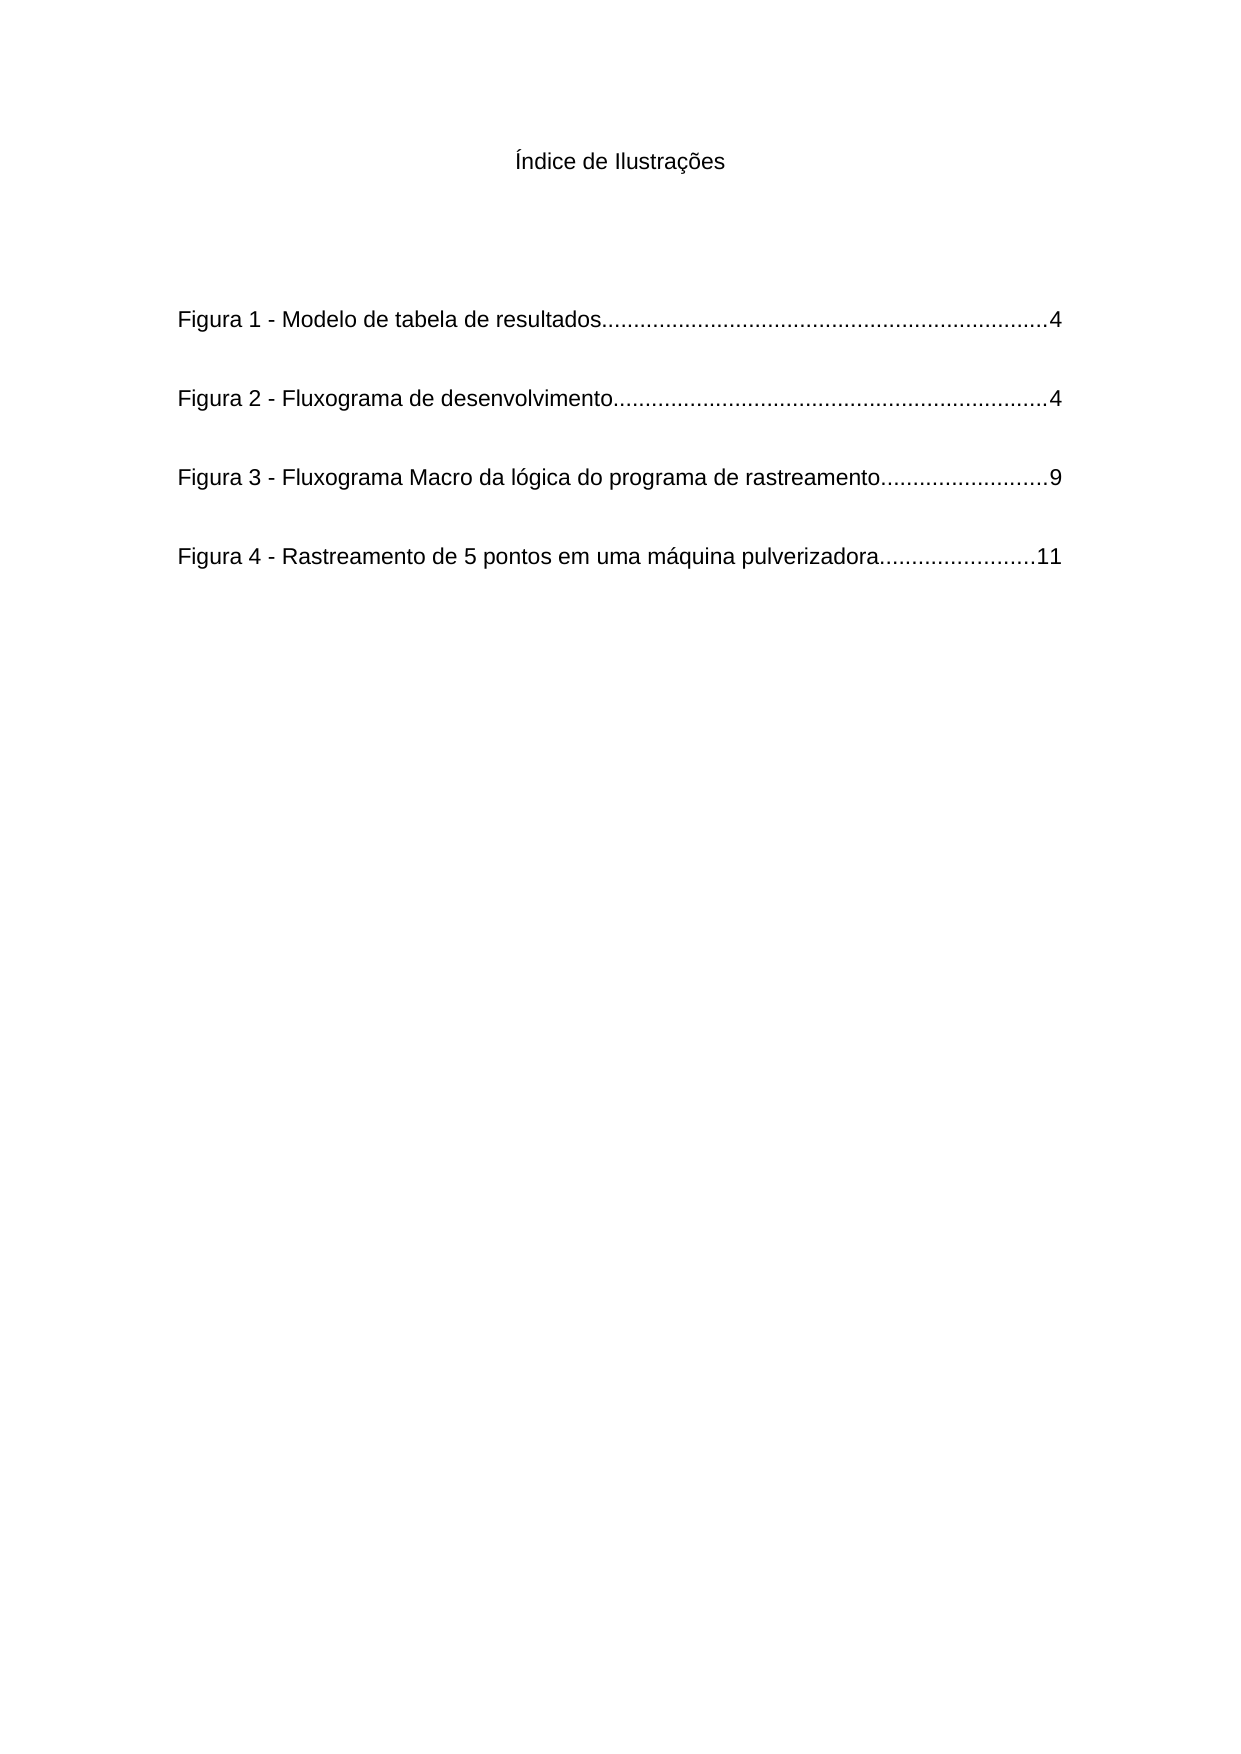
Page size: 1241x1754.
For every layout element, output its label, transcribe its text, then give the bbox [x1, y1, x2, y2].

text Figura 3 - Fluxograma Macro da lógica do programa de rastreamento 9 [177, 464, 1063, 490]
text Figura 2 - Fluxograma de desenvolvimento 4 [177, 385, 1063, 411]
text Figura 4 - Rastreamento de 5 pontos em uma máquina pulverizadora. 11 [177, 543, 1063, 569]
text Figura 1 - Modelo de tabela de resultados 4 [177, 306, 1063, 332]
text Índice de Ilustrações [177, 148, 1063, 174]
